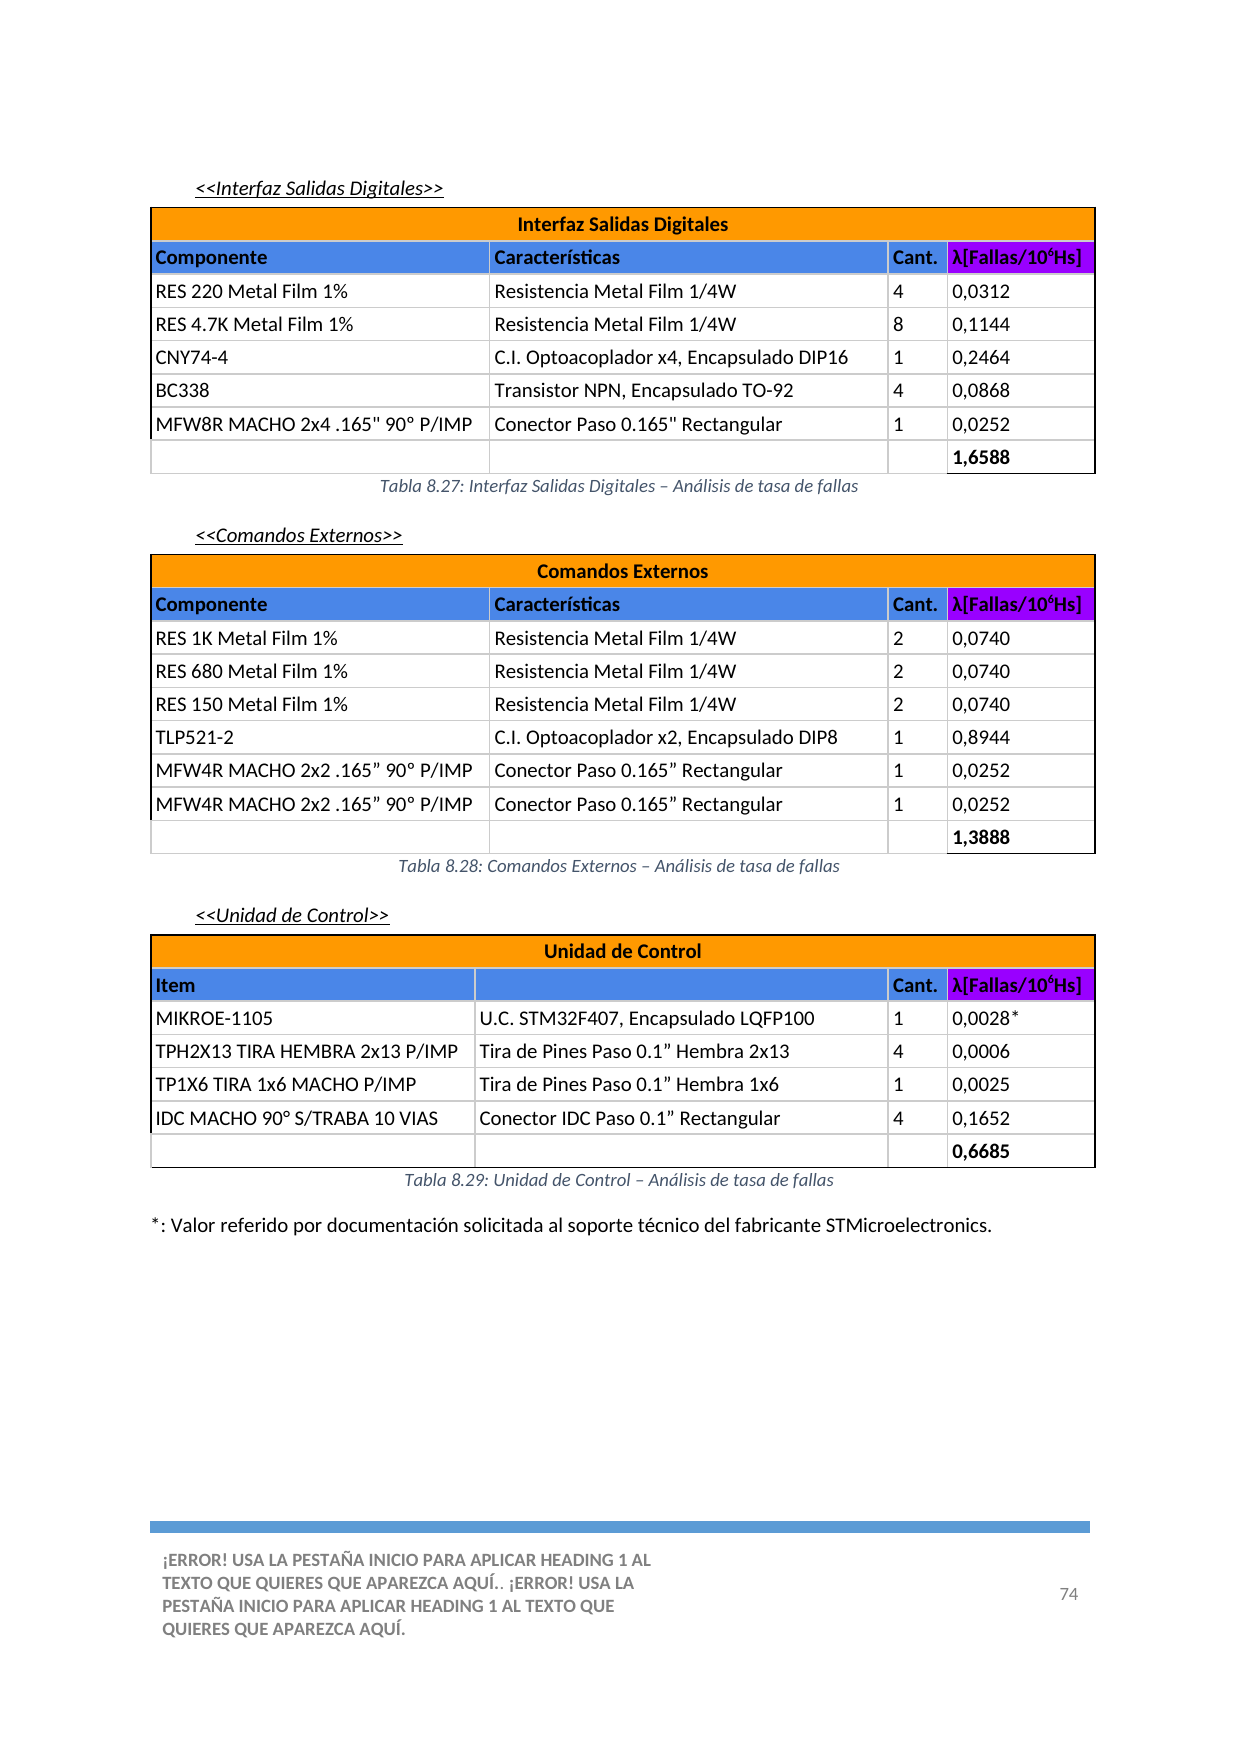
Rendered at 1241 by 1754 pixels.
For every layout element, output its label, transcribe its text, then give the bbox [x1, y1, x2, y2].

table_cell [152, 821, 489, 853]
table_cell 0,0028* [948, 1002, 1094, 1033]
table_cell 0,6685 [948, 1135, 1094, 1166]
table_cell 2 [889, 688, 947, 720]
table_cell Cant. [889, 242, 947, 273]
table_cell Conector Paso 0.165” Rectangular [490, 788, 887, 819]
table_cell λ[Fallas/106Hs] [948, 242, 1094, 273]
table_cell 0,1652 [948, 1102, 1094, 1133]
table_cell RES 4.7K Metal Film 1% [152, 308, 489, 339]
table_cell RES 1K Metal Film 1% [152, 622, 489, 653]
table_cell [476, 1135, 887, 1166]
table_cell 0,2464 [948, 341, 1094, 373]
table_cell MFW4R MACHO 2x2 .165” 90º P/IMP [152, 788, 489, 819]
table_cell 0,1144 [948, 308, 1094, 339]
table_cell MIKROE-1105 [152, 1002, 474, 1033]
table_cell 0,0252 [948, 788, 1094, 819]
table_cell Conector Paso 0.165” Rectangular [490, 755, 887, 786]
table_cell Componente [152, 588, 489, 620]
table_cell 1 [889, 721, 947, 753]
table_header Interfaz Salidas Digitales [152, 208, 1094, 240]
table_cell 2 [889, 655, 947, 687]
table_cell 0,0740 [948, 622, 1094, 653]
table_cell 4 [889, 375, 947, 406]
table_cell RES 680 Metal Film 1% [152, 655, 489, 687]
table_cell Resistencia Metal Film 1/4W [490, 688, 887, 720]
table_cell CNY74-4 [152, 341, 489, 373]
table_cell 2 [889, 622, 947, 653]
table_cell Características [490, 588, 887, 620]
table_cell 0,0740 [948, 688, 1094, 720]
table_cell Resistencia Metal Film 1/4W [490, 308, 887, 339]
table_cell 8 [889, 308, 947, 339]
text *: Valor referido por documentación solicitada al soporte técnico del fabricante STMicroelectronics. [150, 1212, 1090, 1237]
table_cell 4 [889, 1035, 947, 1067]
table_cell [490, 441, 887, 472]
table_cell Tira de Pines Paso 0.1” Hembra 2x13 [476, 1035, 887, 1067]
table_cell 1 [889, 408, 947, 439]
table_cell Transistor NPN, Encapsulado TO-92 [490, 375, 887, 406]
table_cell IDC MACHO 90° S/TRABA 10 VIAS [152, 1102, 474, 1133]
subtitle <<Unidad de Control>> [195, 902, 1090, 928]
table_cell [152, 1135, 474, 1166]
table_cell 1 [889, 755, 947, 786]
table_cell 0,8944 [948, 721, 1094, 753]
table_cell 1,3888 [948, 821, 1094, 853]
table_cell [889, 441, 947, 472]
table_cell Conector IDC Paso 0.1” Rectangular [476, 1102, 887, 1133]
table_cell 0,0868 [948, 375, 1094, 406]
table_cell U.C. STM32F407, Encapsulado LQFP100 [476, 1002, 887, 1033]
table_cell MFW4R MACHO 2x2 .165” 90º P/IMP [152, 755, 489, 786]
table_cell Componente [152, 242, 489, 273]
table_cell C.I. Optoacoplador x2, Encapsulado DIP8 [490, 721, 887, 753]
table_cell Cant. [889, 588, 947, 620]
subtitle <<Interfaz Salidas Digitales>> [195, 175, 1090, 200]
table_cell 1,6588 [948, 441, 1094, 472]
table_cell 0,0252 [948, 408, 1094, 439]
table_cell [490, 821, 887, 853]
table_cell 1 [889, 788, 947, 819]
table_cell [889, 821, 947, 853]
table_cell [889, 1135, 947, 1166]
table_cell 4 [889, 1102, 947, 1133]
table_cell TP1X6 TIRA 1x6 MACHO P/IMP [152, 1068, 474, 1100]
table_cell 0,0006 [948, 1035, 1094, 1067]
table_cell [152, 441, 489, 472]
table_cell Conector Paso 0.165" Rectangular [490, 408, 887, 439]
table_cell 0,0312 [948, 275, 1094, 306]
table_cell Item [152, 969, 474, 1000]
table_cell Resistencia Metal Film 1/4W [490, 622, 887, 653]
table_cell Tira de Pines Paso 0.1” Hembra 1x6 [476, 1068, 887, 1100]
table_cell λ[Fallas/106Hs] [948, 588, 1094, 620]
table_cell RES 150 Metal Film 1% [152, 688, 489, 720]
table_cell 1 [889, 1068, 947, 1100]
table_cell C.I. Optoacoplador x4, Encapsulado DIP16 [490, 341, 887, 373]
table_cell Resistencia Metal Film 1/4W [490, 655, 887, 687]
table_cell RES 220 Metal Film 1% [152, 275, 489, 306]
table_cell Características [490, 242, 887, 273]
table_cell 0,0252 [948, 755, 1094, 786]
table_cell 1 [889, 1002, 947, 1033]
table_cell [476, 969, 887, 1000]
table_cell MFW8R MACHO 2x4 .165" 90º P/IMP [152, 408, 489, 439]
table_cell TLP521-2 [152, 721, 489, 753]
table_cell 1 [889, 341, 947, 373]
table_cell λ[Fallas/106Hs] [948, 969, 1094, 1000]
table_cell 4 [889, 275, 947, 306]
table_header Unidad de Control [152, 936, 1094, 967]
table_cell Cant. [889, 969, 947, 1000]
table_cell 0,0740 [948, 655, 1094, 687]
subtitle <<Comandos Externos>> [195, 522, 1090, 547]
table_cell Resistencia Metal Film 1/4W [490, 275, 887, 306]
table_cell 0,0025 [948, 1068, 1094, 1100]
table_header Comandos Externos [152, 555, 1094, 587]
table_cell BC338 [152, 375, 489, 406]
table_cell TPH2X13 TIRA HEMBRA 2x13 P/IMP [152, 1035, 474, 1067]
